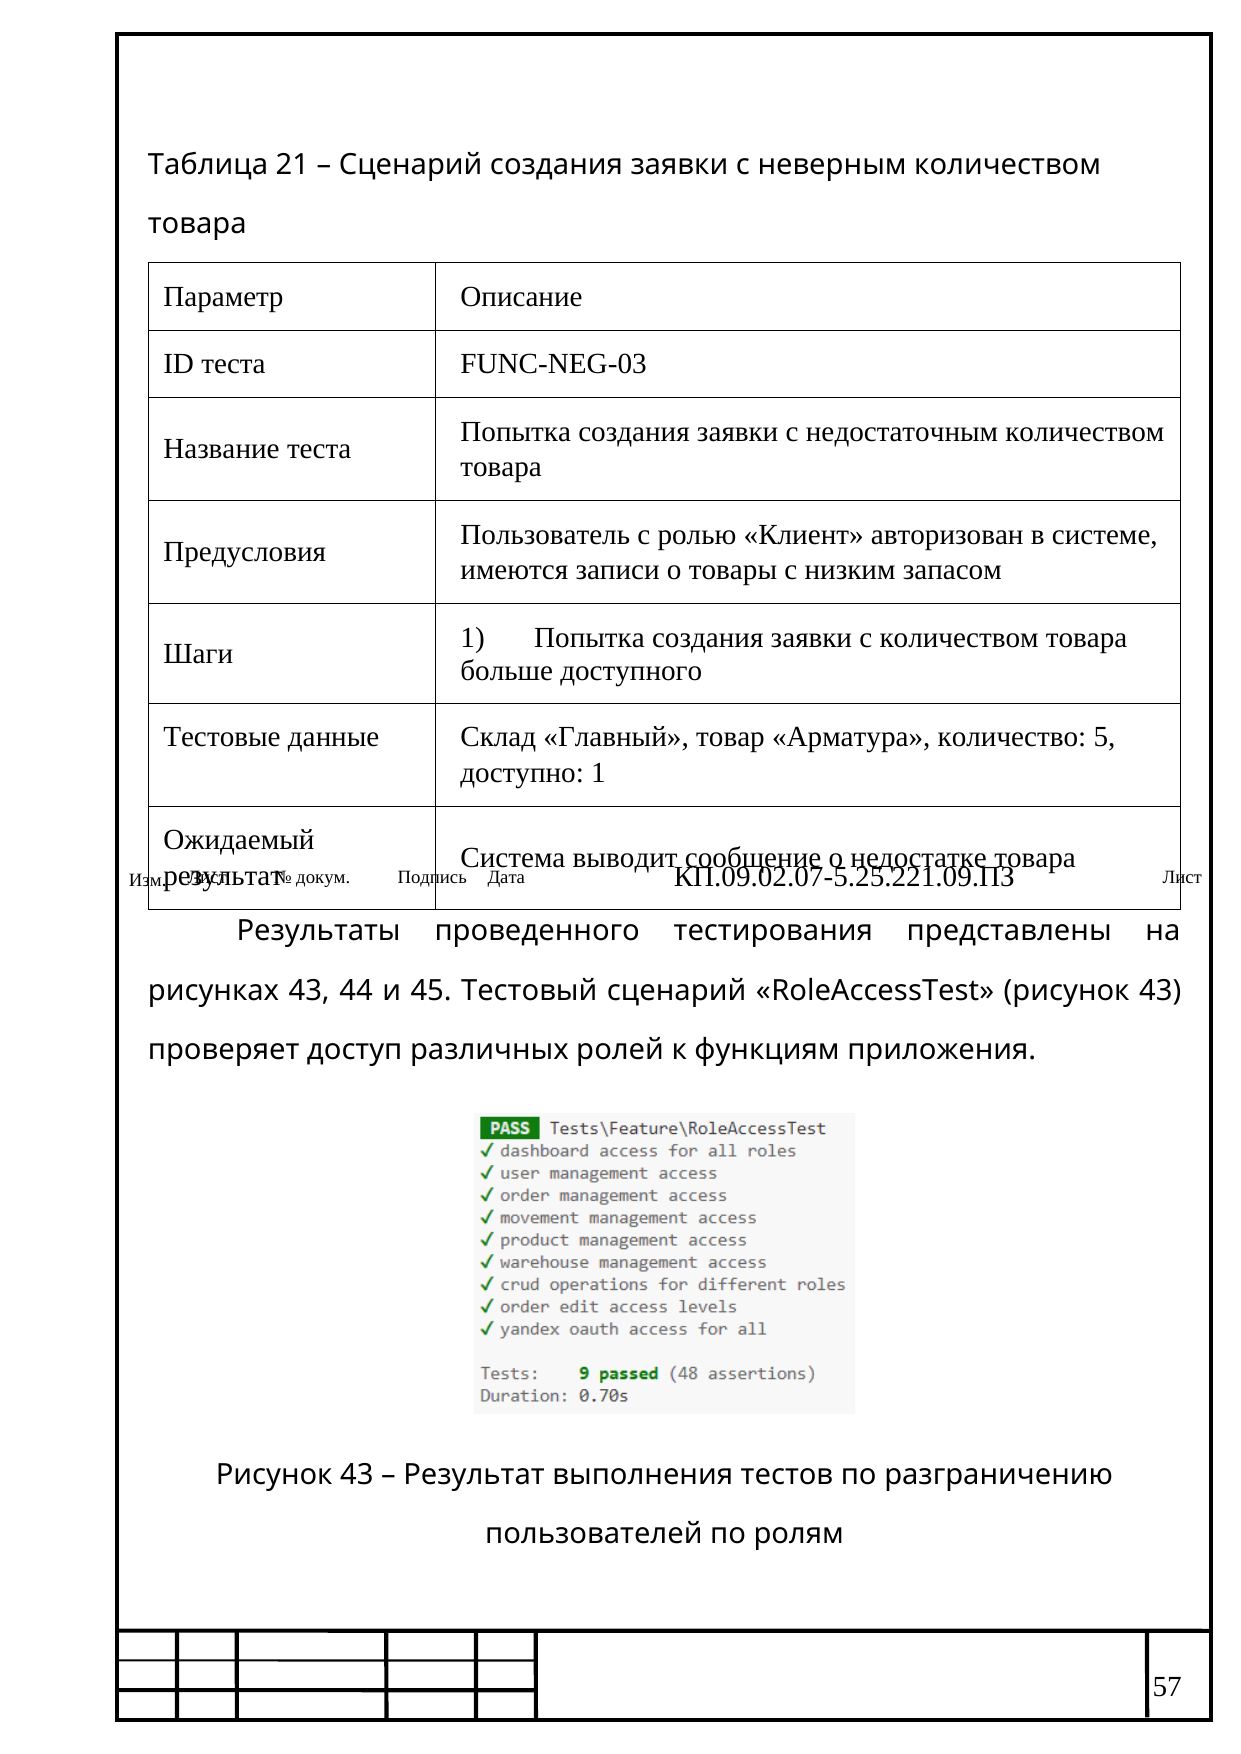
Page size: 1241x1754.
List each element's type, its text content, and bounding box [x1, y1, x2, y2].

table_cell Ожидаемый результат [149, 807, 435, 908]
table_cell Название теста [149, 398, 435, 500]
text Результаты проведенного тестирования представлены на рисунках 43, 44 и 45. Тестовый сценарий «RoleAccessTest» (рисунок 43) проверяет доступ различных ролей к функциям приложения. [148, 910, 1181, 1068]
text Таблица 21 – Сценарий создания заявки с неверным количеством товара [148, 143, 1181, 242]
table_cell Пользователь с ролью «Клиент» авторизован в системе, имеются записи о товары с низким запасом [436, 501, 1180, 603]
table_cell ID теста [149, 331, 435, 397]
table_cell Попытка создания заявки с количеством товара больше доступного [436, 604, 1180, 702]
table_cell Шаги [149, 604, 435, 702]
table_cell Система выводит сообщение о недостатке товара [436, 807, 1180, 908]
table_header Описание [436, 263, 1180, 329]
picture [473, 1113, 856, 1414]
table_cell Попытка создания заявки с недостаточным количеством товара [436, 398, 1180, 500]
table_cell FUNC-NEG-03 [436, 331, 1180, 397]
text Рисунок 43 – Результат выполнения тестов по разграничению пользователей по ролям [148, 1453, 1181, 1552]
table_cell Склад «Главный», товар «Арматура», количество: 5, доступно: 1 [436, 704, 1180, 806]
table_header Параметр [149, 263, 435, 329]
table_cell Тестовые данные [149, 704, 435, 806]
table_cell Предусловия [149, 501, 435, 603]
